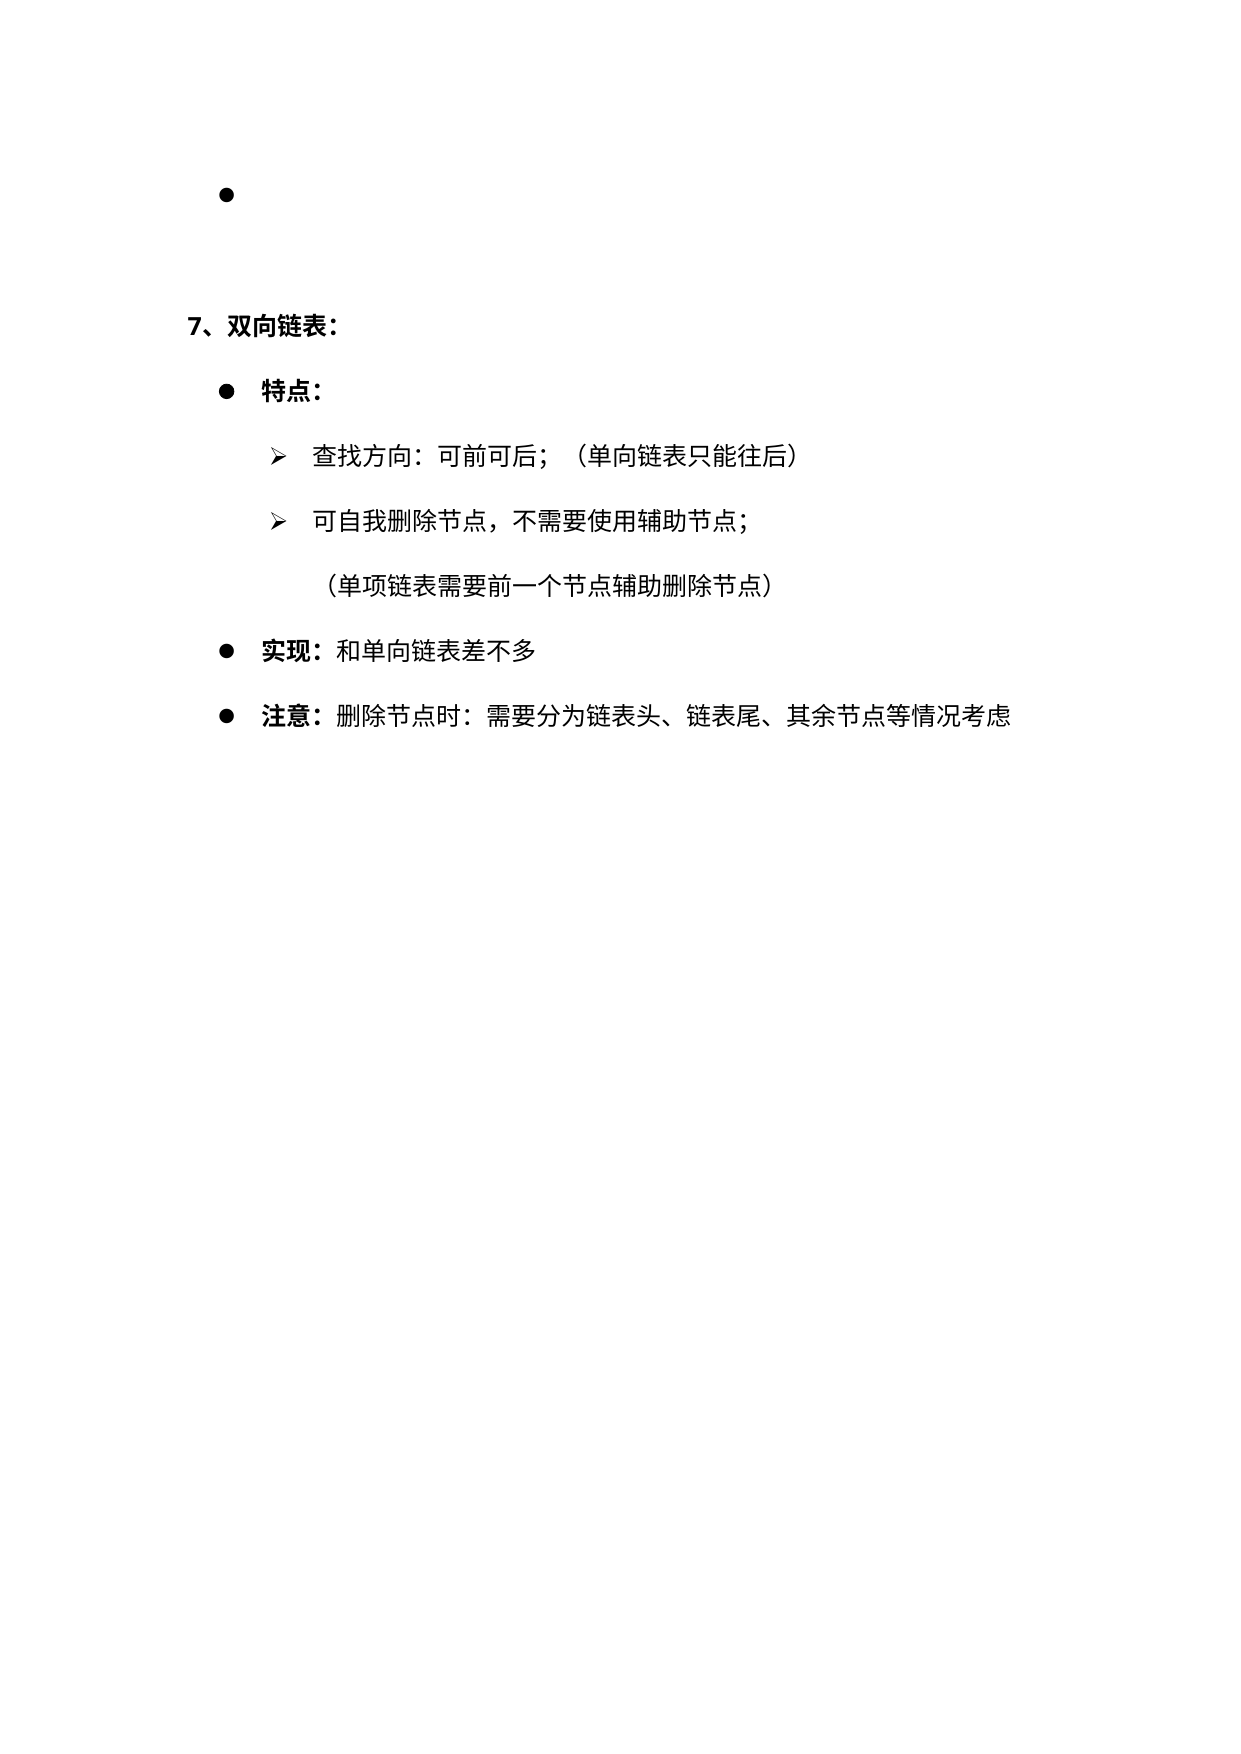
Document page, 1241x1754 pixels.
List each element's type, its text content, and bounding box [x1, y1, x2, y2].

list 可自我删除节点，不需要使用辅助节点； [269, 487, 1053, 552]
list 特点： [217, 357, 1053, 422]
list （单项链表需要前一个节点辅助删除节点） [312, 552, 1053, 617]
list 双向链表： [187, 292, 1053, 357]
list 注意：删除节点时：需要分为链表头、链表尾、其余节点等情况考虑 [217, 682, 1053, 747]
list 实现：和单向链表差不多 [217, 617, 1053, 682]
list 查找方向：可前可后；（单向链表只能往后） [269, 422, 1053, 487]
